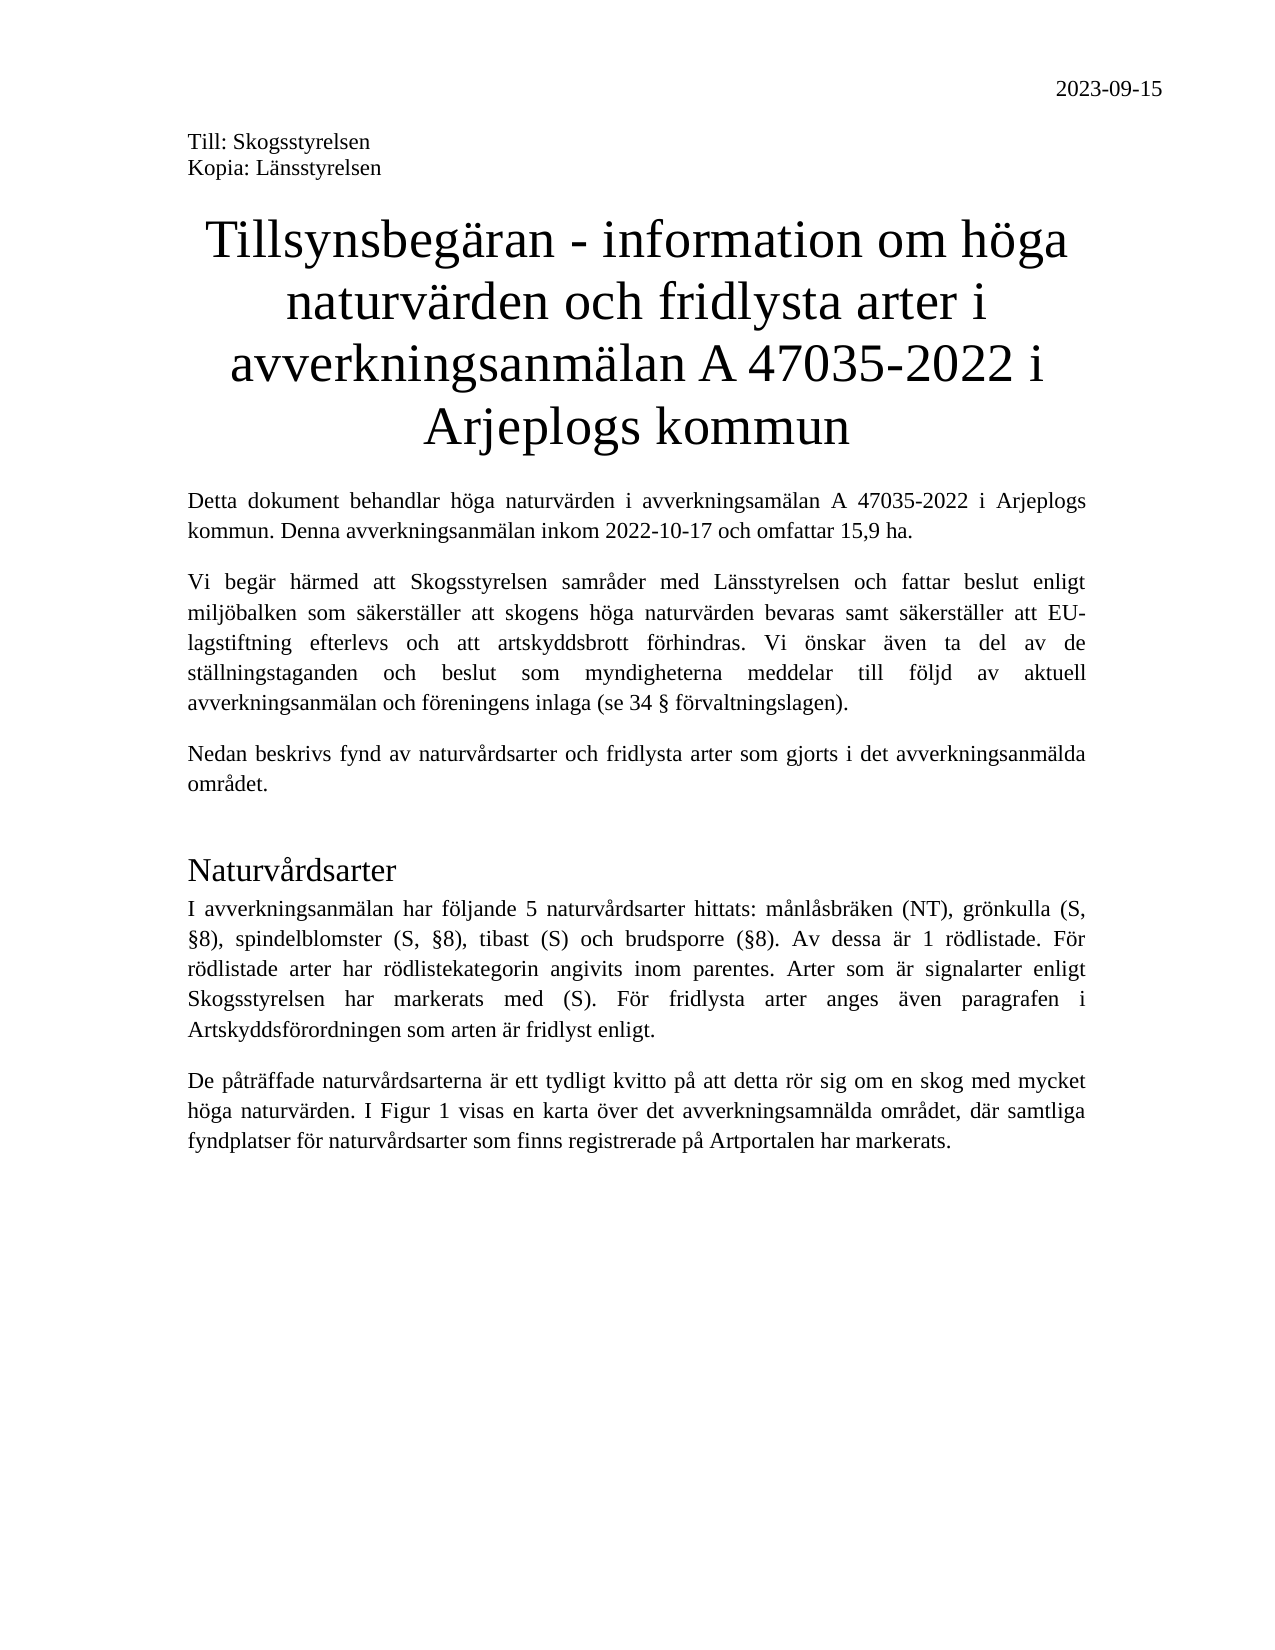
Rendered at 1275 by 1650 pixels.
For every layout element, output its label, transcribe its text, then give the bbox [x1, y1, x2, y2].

subtitle Naturvårdsarter [187, 851, 1087, 889]
text Vi begär härmed att Skogsstyrelsen samråder med Länsstyrelsen och fattar beslut enligt miljöbalken som säkerställer att skogens höga naturvärden bevaras samt säkerställer att EU-lagstiftning efterlevs och att artskyddsbrott förhindras. Vi önskar även ta del av de ställningstaganden och beslut som myndigheterna meddelar till följd av aktuell avverkningsanmälan och föreningens inlaga (se 34 § förvaltningslagen). [187, 568, 1087, 716]
text I avverkningsanmälan har följande 5 naturvårdsarter hittats: månlåsbräken (NT), grönkulla (S, §8), spindelblomster (S, §8), tibast (S) och brudsporre (§8). Av dessa är 1 rödlistade. För rödlistade arter har rödlistekategorin angivits inom parentes. Arter som är signalarter enligt Skogsstyrelsen har markerats med (S). För fridlysta arter anges även paragrafen i Artskyddsförordningen som arten är fridlyst enligt. [187, 895, 1087, 1042]
text De påträffade naturvårdsarterna är ett tydligt kvitto på att detta rör sig om en skog med mycket höga naturvärden. I Figur 1 visas en karta över det avverkningsamnälda området, där samtliga fyndplatser för naturvårdsarter som finns registrerade på Artportalen har markerats. [187, 1067, 1087, 1153]
text Detta dokument behandlar höga naturvärden i avverkningsamälan A 47035-2022 i Arjeplogs kommun. Denna avverkningsanmälan inkom 2022-10-17 och omfattar 15,9 ha. [187, 487, 1087, 544]
text Nedan beskrivs fynd av naturvårdsarter och fridlysta arter som gjorts i det avverkningsanmälda området. [187, 740, 1087, 797]
title Tillsynsbegäran - information om höga naturvärden och fridlysta arter i avverkningsanmälan A 47035-2022 i Arjeplogs kommun [187, 207, 1087, 456]
